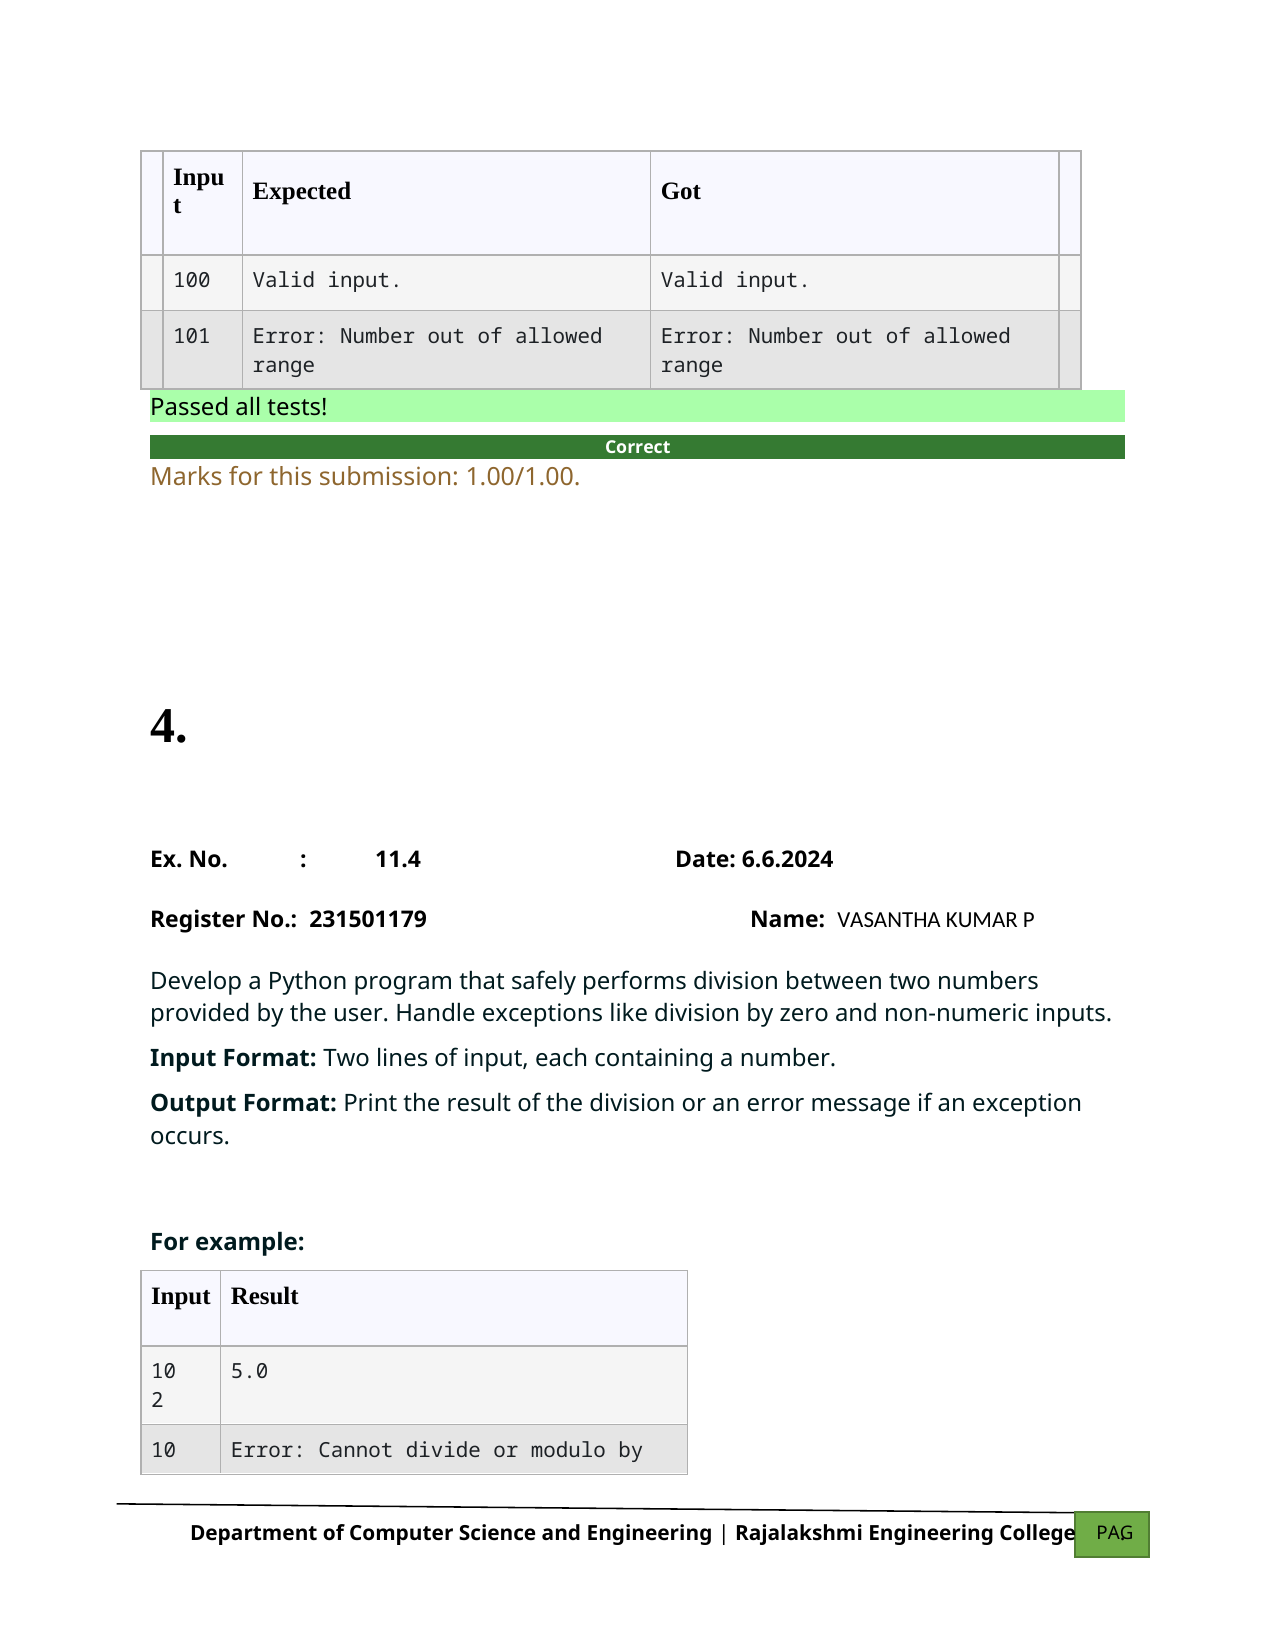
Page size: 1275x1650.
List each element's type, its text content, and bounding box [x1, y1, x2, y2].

text Develop a Python program that safely performs division between two numbers provided by the user. Handle exceptions like division by zero and non-numeric inputs. [150, 963, 1125, 1029]
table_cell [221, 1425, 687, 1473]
text Ex. No. : 11.4 Date: 6.6.2024 [150, 843, 1125, 874]
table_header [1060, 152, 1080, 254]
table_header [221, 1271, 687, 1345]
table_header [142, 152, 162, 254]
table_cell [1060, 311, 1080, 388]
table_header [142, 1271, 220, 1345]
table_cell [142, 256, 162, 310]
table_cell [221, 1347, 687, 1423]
subtitle 4. [150, 696, 1125, 753]
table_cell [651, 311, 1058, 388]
text Register No.: 231501179 Name: VASANTHA KUMAR P [150, 903, 1125, 934]
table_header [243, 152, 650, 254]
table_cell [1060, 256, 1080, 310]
text Output Format: Print the result of the division or an error message if an exception occurs. [150, 1086, 1125, 1151]
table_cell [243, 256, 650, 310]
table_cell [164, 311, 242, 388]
text Passed all tests! [150, 390, 1125, 422]
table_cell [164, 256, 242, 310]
text Correct [150, 435, 1125, 459]
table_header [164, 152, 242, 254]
text Marks for this submission: 1.00/1.00. [150, 459, 1125, 493]
text Input Format: Two lines of input, each containing a number. [150, 1041, 1125, 1074]
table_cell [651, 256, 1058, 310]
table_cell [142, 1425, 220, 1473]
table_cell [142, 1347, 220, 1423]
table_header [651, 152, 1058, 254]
text For example: [150, 1224, 1125, 1257]
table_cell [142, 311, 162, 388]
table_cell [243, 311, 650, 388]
